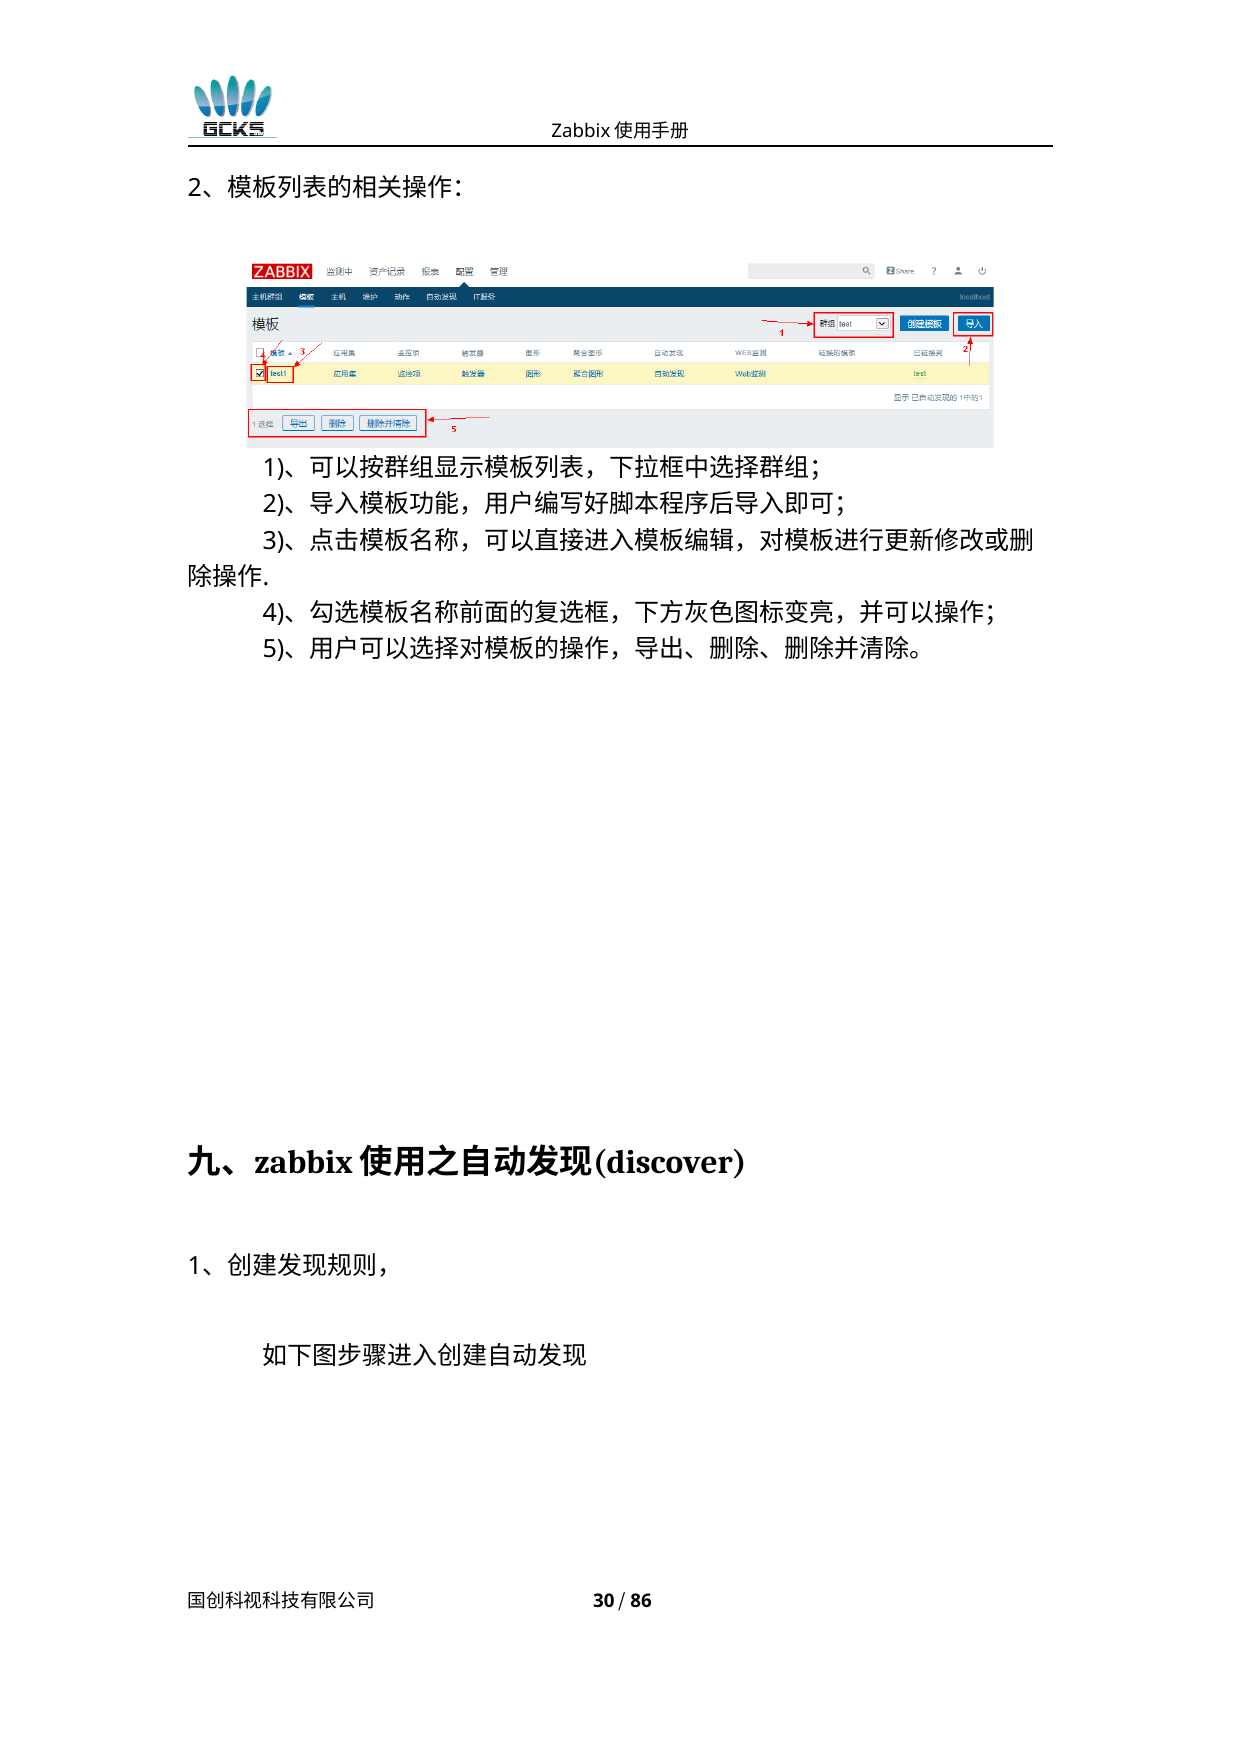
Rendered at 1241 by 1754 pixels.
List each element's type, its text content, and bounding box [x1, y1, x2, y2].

subtitle 1、创建发现规则， [187, 1246, 1053, 1282]
text 3)、点击模板名称，可以直接进入模板编辑，对模板进行更新修改或删除操作. [187, 520, 1053, 593]
subtitle 九、zabbix使用之自动发现(discover) [187, 1135, 1053, 1183]
picture [246, 257, 994, 448]
text 2)、导入模板功能，用户编写好脚本程序后导入即可； [187, 484, 1053, 520]
text 5)、用户可以选择对模板的操作，导出、删除、删除并清除。 [187, 629, 1053, 665]
picture [187, 73, 278, 138]
text 1)、可以按群组显示模板列表，下拉框中选择群组； [187, 448, 1053, 484]
text 4)、勾选模板名称前面的复选框，下方灰色图标变亮，并可以操作； [187, 593, 1053, 629]
text 如下图步骤进入创建自动发现 [262, 1335, 1053, 1372]
subtitle 2、模板列表的相关操作： [187, 167, 1053, 204]
